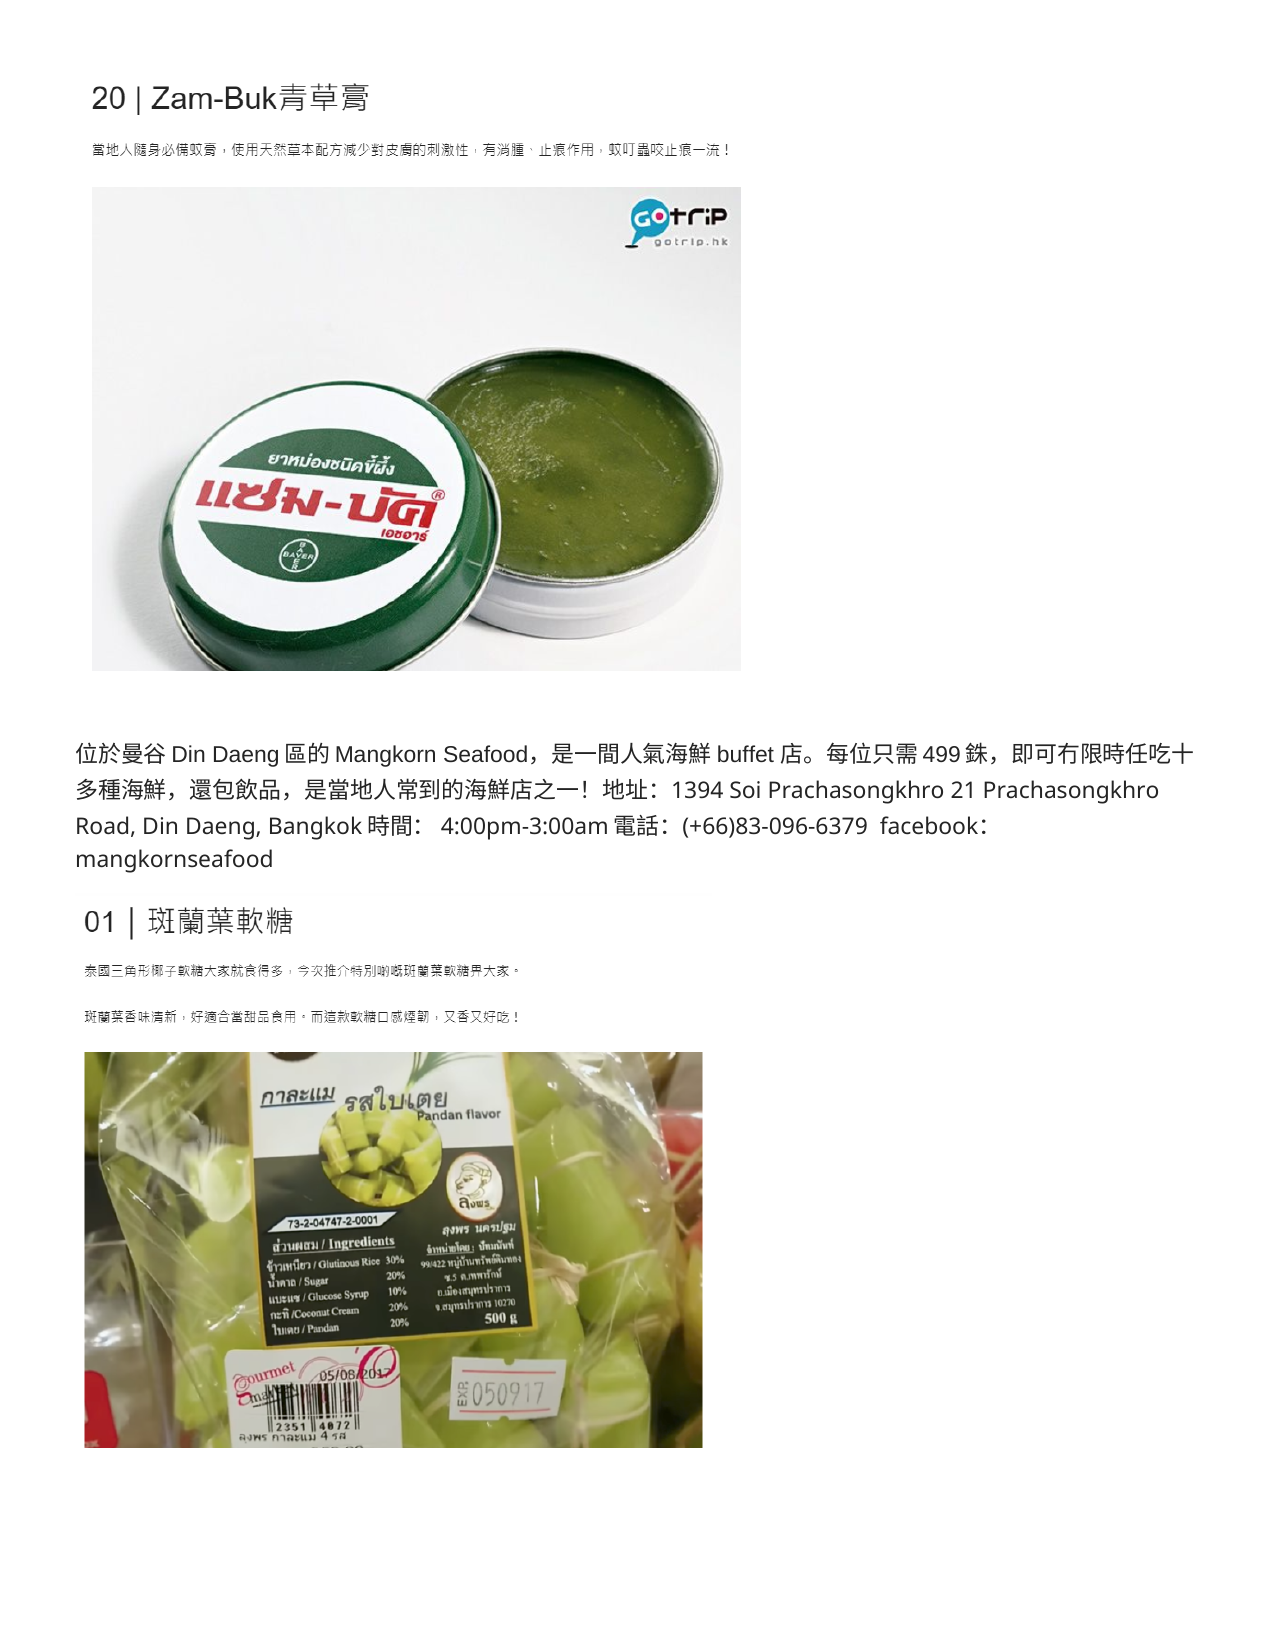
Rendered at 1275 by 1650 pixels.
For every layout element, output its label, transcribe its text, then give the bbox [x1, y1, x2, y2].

text 位於曼谷Din Daeng區的Mangkorn Seafood，是一間人氣海鮮 buffet 店。每位只需499銖，即可冇限時任吃十多種海鮮，還包飲品，是當地人常到的海鮮店之一！地址：1394 Soi Prachasongkhro 21 Prachasongkhro Road, Din Daeng, Bangkok時間： 4:00pm-3:00am電話：(+66)83-096-6379 facebook：mangkornseafood [75, 736, 1200, 875]
picture [75, 893, 712, 1448]
picture [75, 75, 757, 671]
